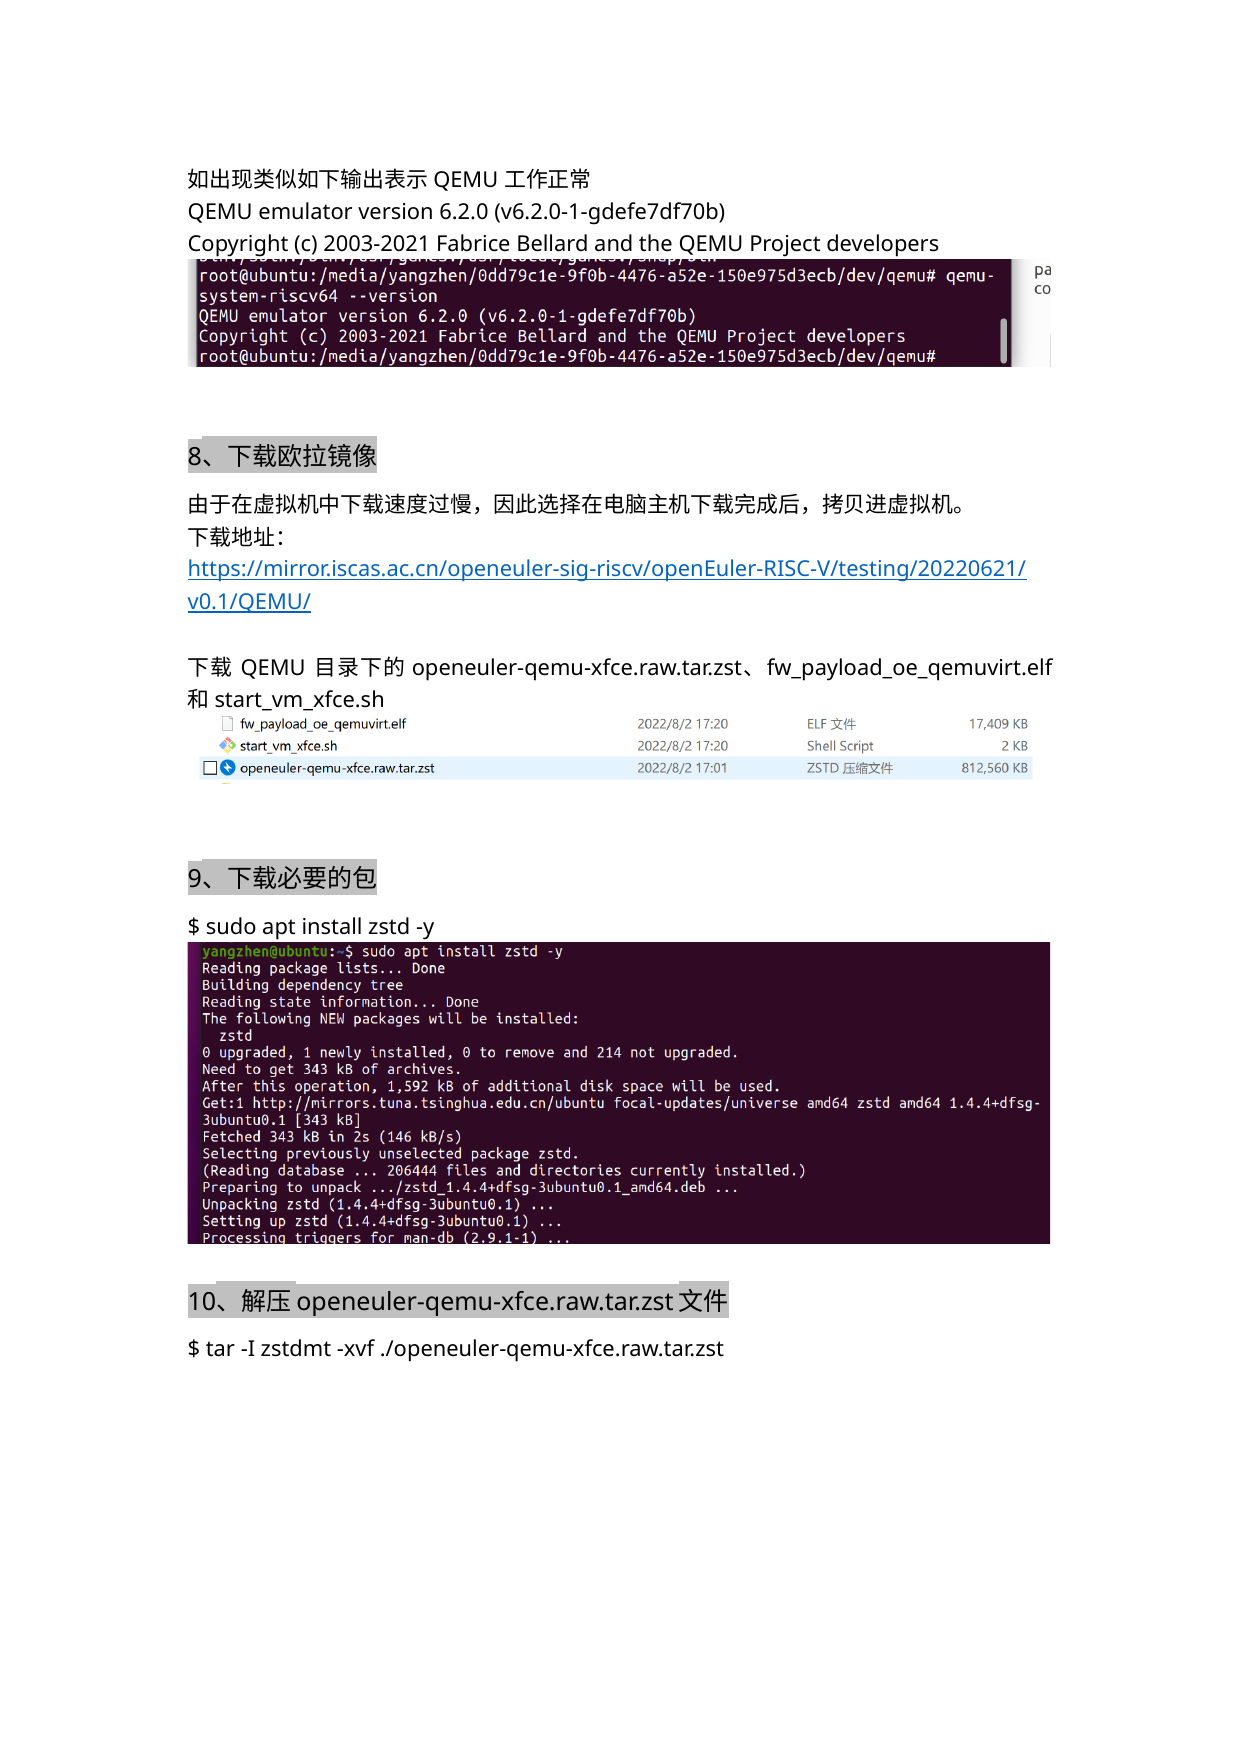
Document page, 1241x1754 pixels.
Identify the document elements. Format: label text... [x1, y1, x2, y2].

text 由于在虚拟机中下载速度过慢，因此选择在电脑主机下载完成后，拷贝进虚拟机。 [187, 487, 1053, 519]
picture [187, 714, 1051, 784]
text Copyright (c) 2003-2021 Fabrice Bellard and the QEMU Project developers [187, 227, 1053, 259]
text 下载地址： [187, 519, 1053, 552]
text 10、解压openeuler-qemu-xfce.raw.tar.zst文件 [187, 1267, 1053, 1332]
text 如出现类似如下输出表示 QEMU 工作正常 [187, 162, 1053, 194]
text $ tar -I zstdmt -xvf ./openeuler-qemu-xfce.raw.tar.zst [187, 1332, 1053, 1364]
text 下载 QEMU 目录下的openeuler-qemu-xfce.raw.tar.zst、fw_payload_oe_qemuvirt.elf 和 start_vm_xfce.sh [187, 649, 1053, 714]
text QEMU emulator version 6.2.0 (v6.2.0-1-gdefe7df70b) [187, 194, 1053, 227]
text 8、下载欧拉镜像 [187, 422, 1053, 487]
text 9、下载必要的包 [187, 844, 1053, 909]
text https://mirror.iscas.ac.cn/openeuler-sig-riscv/openEuler-RISC-V/testing/20220621/v0.1/QEMU/ [187, 552, 1053, 617]
picture [187, 259, 1051, 367]
picture [187, 942, 1050, 1244]
text $ sudo apt install zstd -y [187, 909, 1053, 942]
